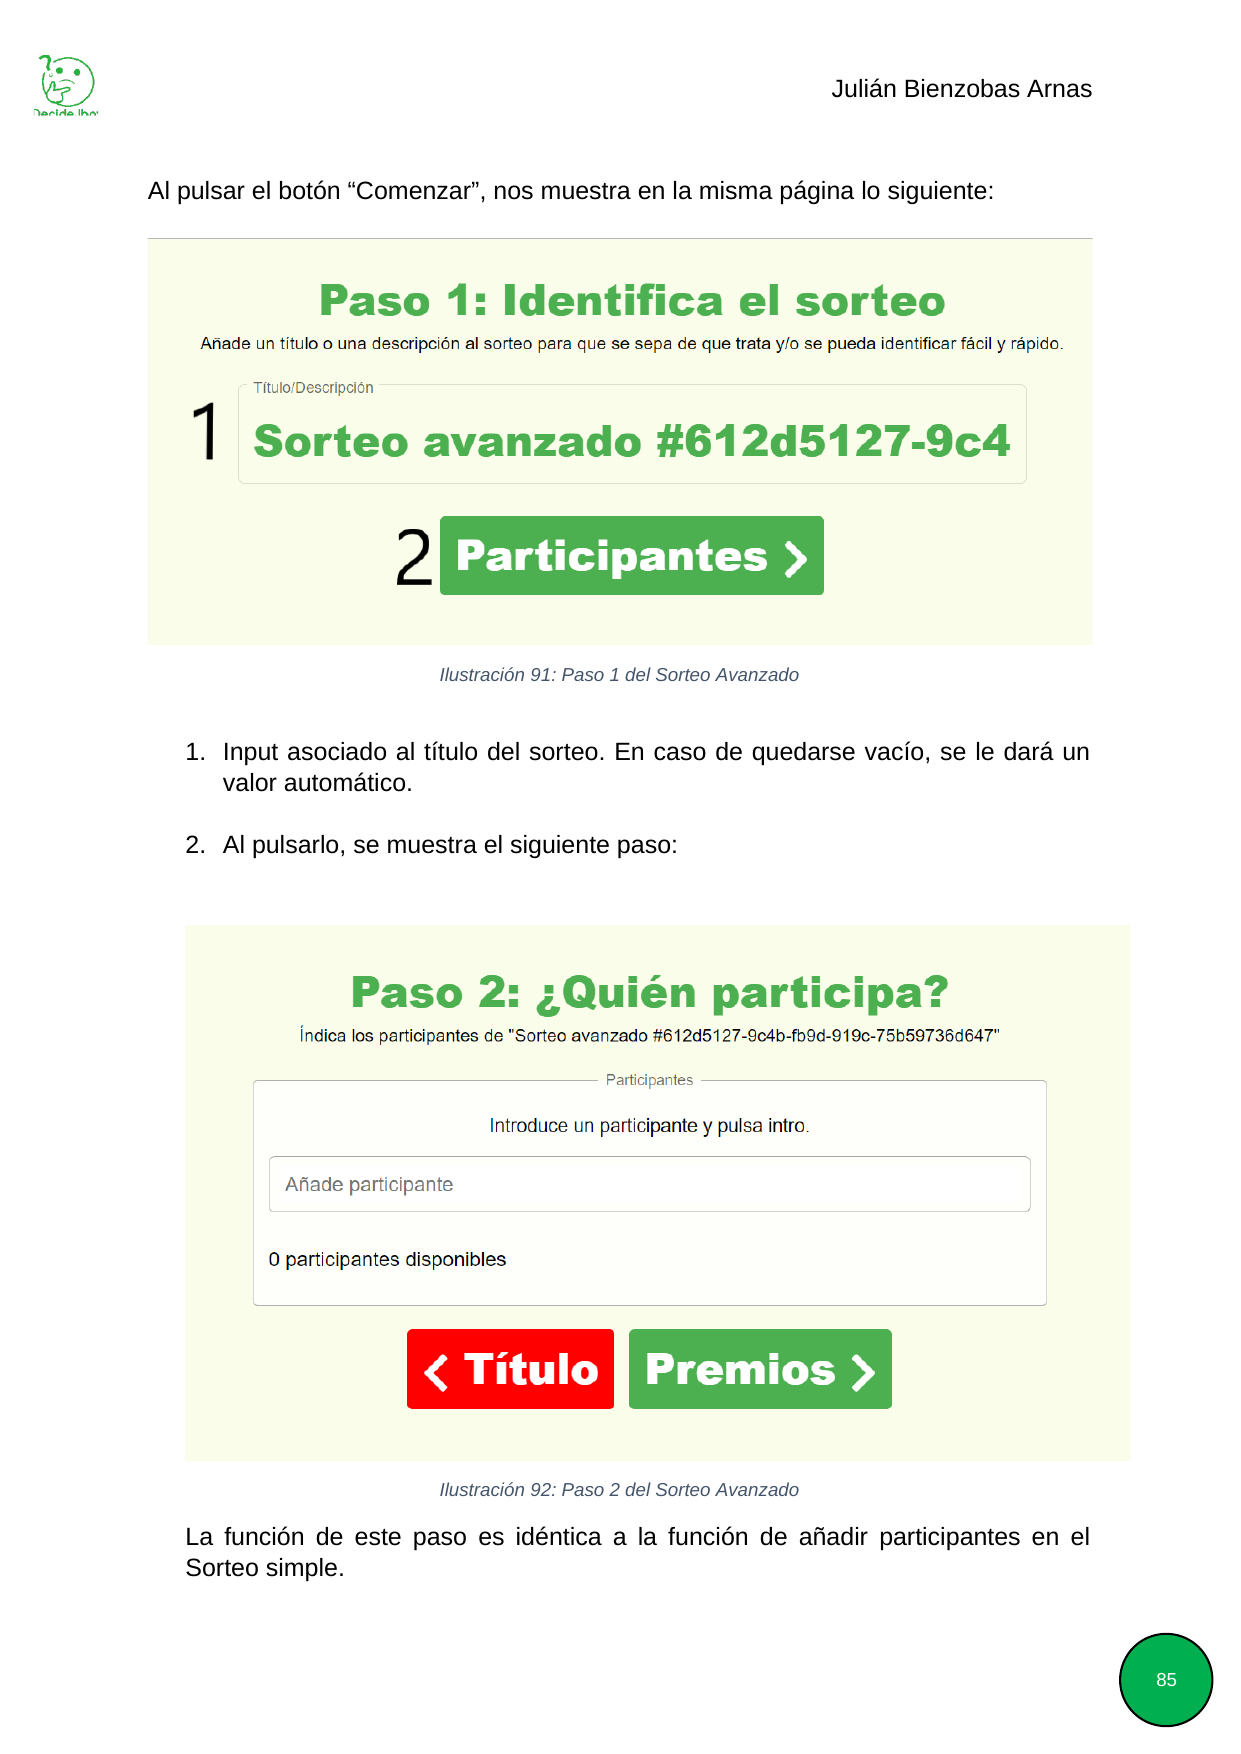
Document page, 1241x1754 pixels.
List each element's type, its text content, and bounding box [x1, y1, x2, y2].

list Al pulsar el botón “Comenzar”, nos muestra en la misma página lo siguiente: [148, 176, 1092, 205]
text Ilustración 92: Paso 2 del Sorteo Avanzado [148, 1479, 1092, 1501]
list Input asociado al título del sorteo. En caso de quedarse vacío, se le dará un valor automático. [185, 737, 1092, 797]
list Al pulsarlo, se muestra el siguiente paso: [185, 830, 1092, 859]
picture [147, 238, 1093, 645]
picture [32, 55, 99, 114]
text Ilustración 91: Paso 1 del Sorteo Avanzado [148, 663, 1092, 685]
picture [185, 925, 1130, 1461]
text La función de este paso es idéntica a la función de añadir participantes en el Sorteo simple. [185, 1522, 1092, 1581]
